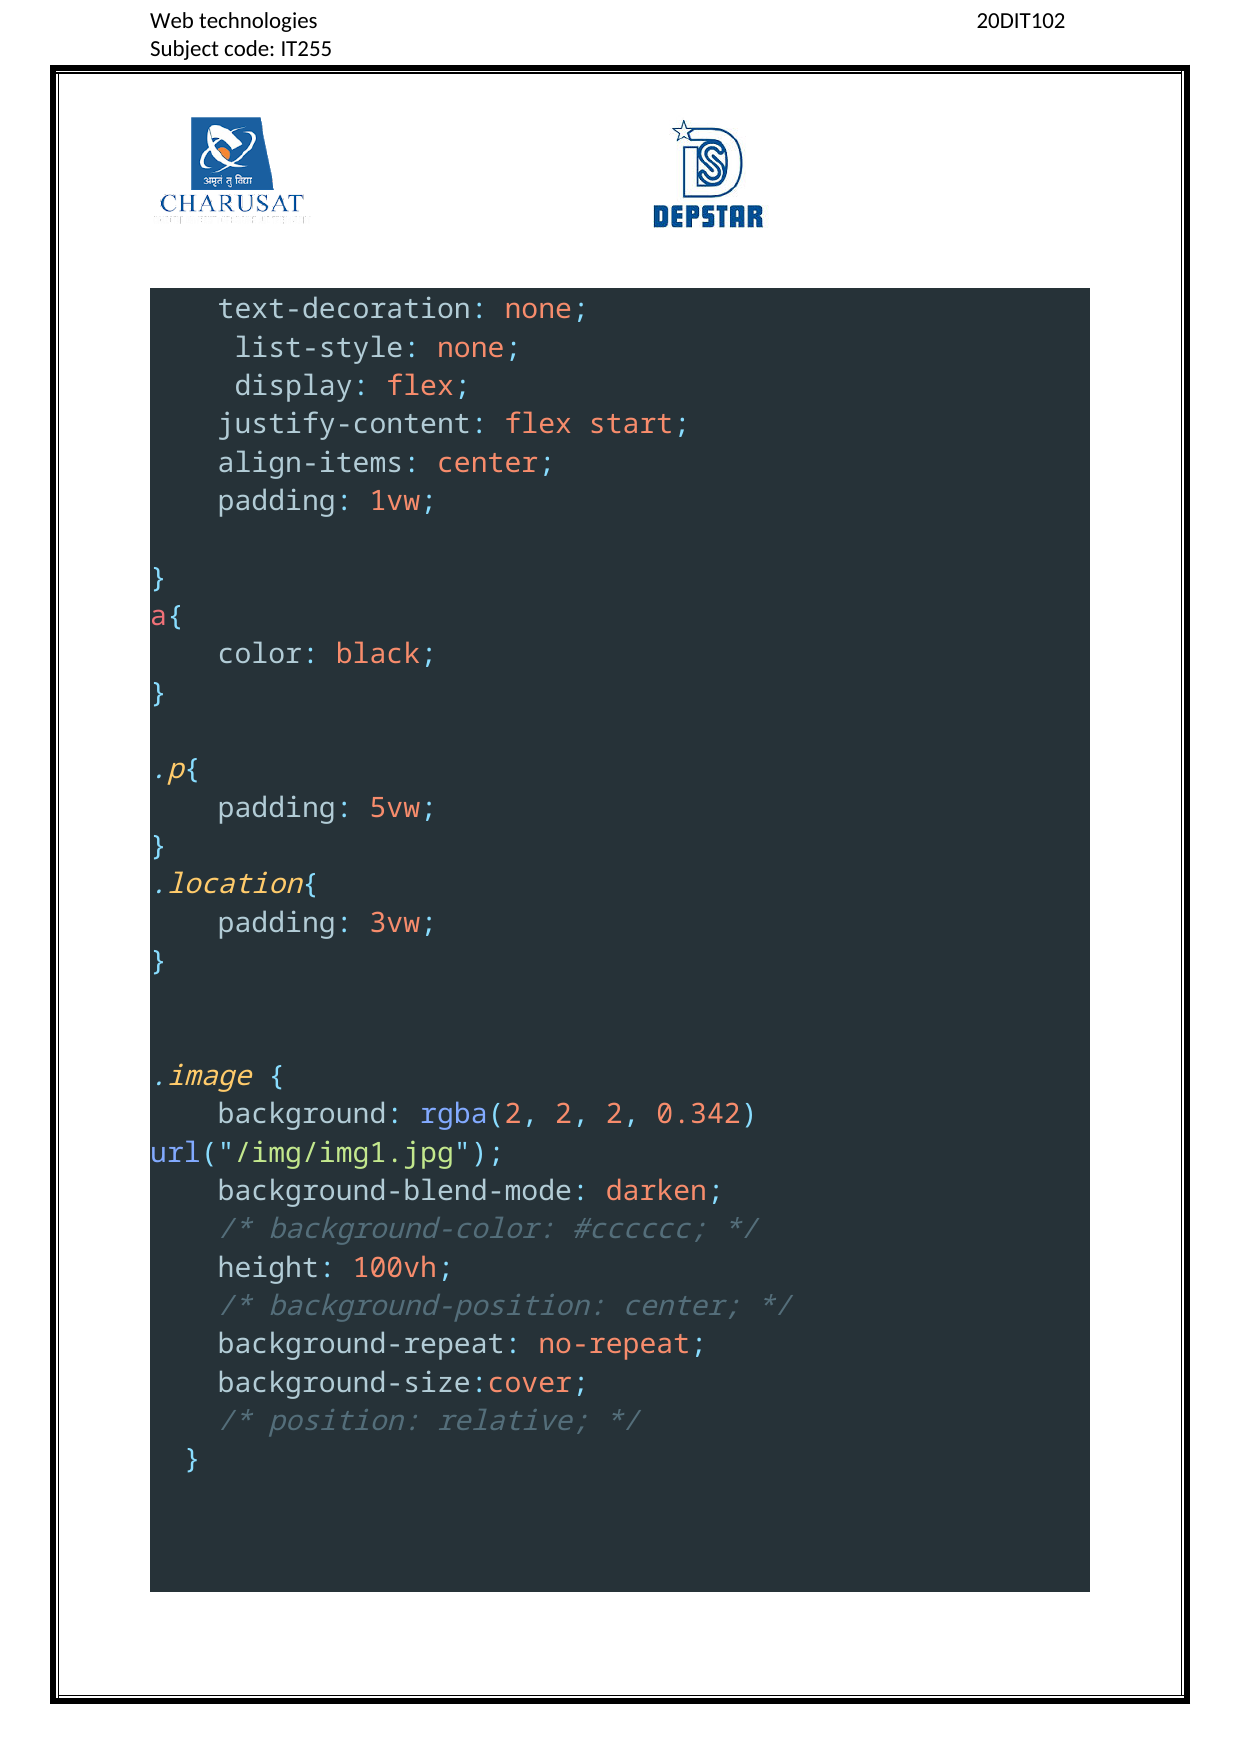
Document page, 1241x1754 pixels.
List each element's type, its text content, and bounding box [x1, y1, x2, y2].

picture [622, 90, 796, 261]
text } [150, 1438, 1090, 1477]
text background-repeat: no-repeat; [150, 1323, 1090, 1362]
text background-size:cover; [150, 1362, 1090, 1400]
text .image { [150, 1055, 1090, 1093]
text text-decoration: none; [150, 288, 1090, 327]
text } [150, 825, 1090, 863]
text background: rgba(2, 2, 2, 0.342) url("/img/img1.jpg"); [150, 1093, 1090, 1170]
text display: flex; [150, 365, 1090, 403]
text padding: 3vw; [150, 902, 1090, 940]
text } [150, 557, 1090, 595]
text background-blend-mode: darken; [150, 1170, 1090, 1208]
text list-style: none; [150, 327, 1090, 365]
text justify-content: flex start; [150, 403, 1090, 442]
text } [150, 672, 1090, 710]
text a{ [150, 595, 1090, 633]
text /* background-position: center; */ [150, 1285, 1090, 1323]
text color: black; [150, 633, 1090, 672]
text padding: 1vw; [150, 480, 1090, 518]
text /* position: relative; */ [150, 1400, 1090, 1438]
picture [150, 97, 314, 261]
text .p{ [150, 748, 1090, 787]
text height: 100vh; [150, 1247, 1090, 1285]
text align-items: center; [150, 442, 1090, 480]
text /* background-color: #cccccc; */ [150, 1208, 1090, 1247]
text .location{ [150, 863, 1090, 902]
text padding: 5vw; [150, 787, 1090, 825]
text } [150, 940, 1090, 978]
